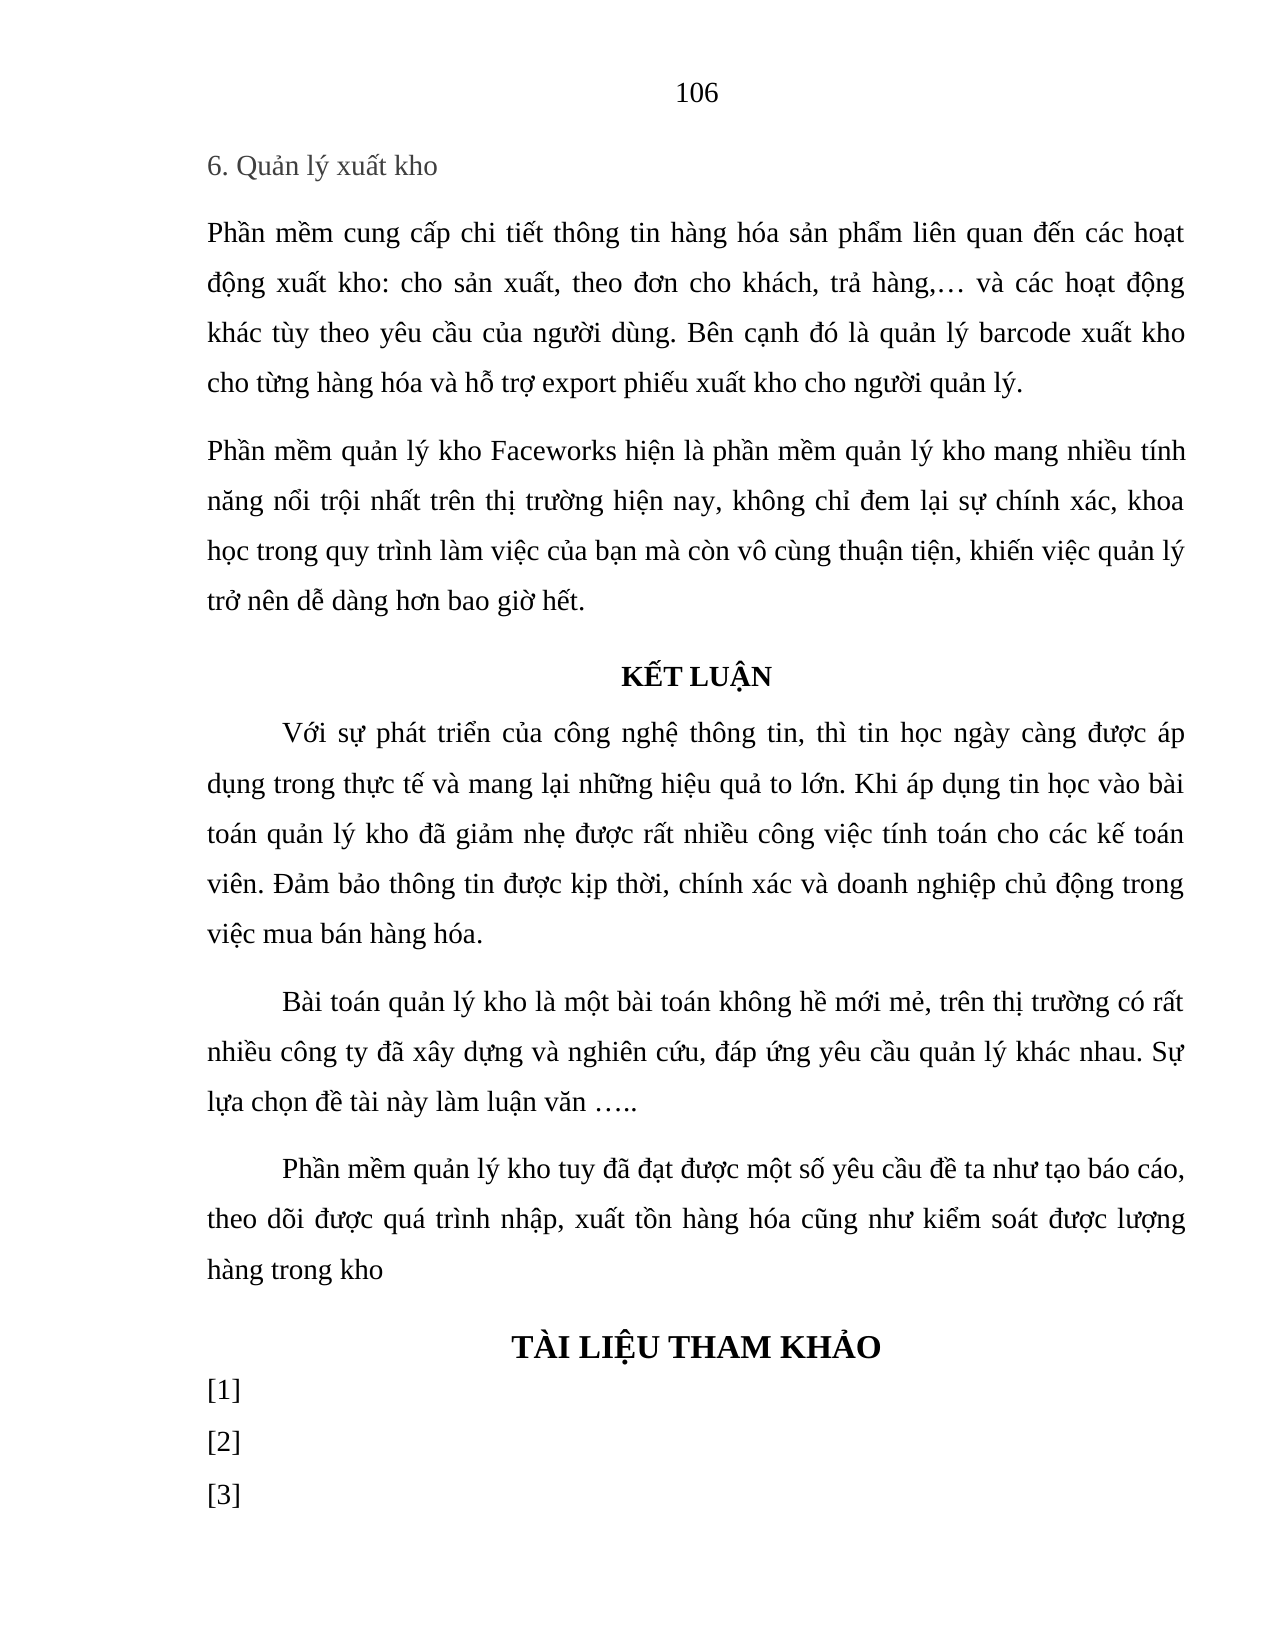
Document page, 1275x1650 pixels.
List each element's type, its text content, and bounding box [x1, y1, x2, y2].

text Bài toán quản lý kho là một bài toán không hề mới mẻ, trên thị trường có rất nhiều công ty đã xây dựng và nghiên cứu, đáp ứng yêu cầu quản lý khác nhau. Sự lựa chọn đề tài này làm luận văn ….. [207, 984, 1186, 1118]
text 6. Quản lý xuất kho [207, 148, 1186, 181]
text Phần mềm cung cấp chi tiết thông tin hàng hóa sản phẩm liên quan đến các hoạt động xuất kho: cho sản xuất, theo đơn cho khách, trả hàng,… và các hoạt động khác tùy theo yêu cầu của người dùng. Bên cạnh đó là quản lý barcode xuất kho cho từng hàng hóa và hỗ trợ export phiếu xuất kho cho người quản lý. [207, 215, 1186, 399]
text Với sự phát triển của công nghệ thông tin, thì tin học ngày càng được áp dụng trong thực tế và mang lại những hiệu quả to lớn. Khi áp dụng tin học vào bài toán quản lý kho đã giảm nhẹ được rất nhiều công việc tính toán cho các kế toán viên. Đảm bảo thông tin được kịp thời, chính xác và doanh nghiệp chủ động trong việc mua bán hàng hóa. [207, 715, 1186, 950]
subtitle TÀI LIỆU THAM KHẢO [207, 1327, 1186, 1366]
text [2] [207, 1424, 1186, 1458]
text Phần mềm quản lý kho Faceworks hiện là phần mềm quản lý kho mang nhiều tính năng nổi trội nhất trên thị trường hiện nay, không chỉ đem lại sự chính xác, khoa học trong quy trình làm việc của bạn mà còn vô cùng thuận tiện, khiến việc quản lý trở nên dễ dàng hơn bao giờ hết. [207, 433, 1186, 617]
text Phần mềm quản lý kho tuy đã đạt được một số yêu cầu đề ta như tạo báo cáo, theo dõi được quá trình nhập, xuất tồn hàng hóa cũng như kiểm soát được lượng hàng trong kho [207, 1151, 1186, 1285]
subtitle KẾT LUẬN [207, 659, 1186, 692]
text [1] [207, 1372, 1186, 1405]
text [3] [207, 1477, 1186, 1511]
